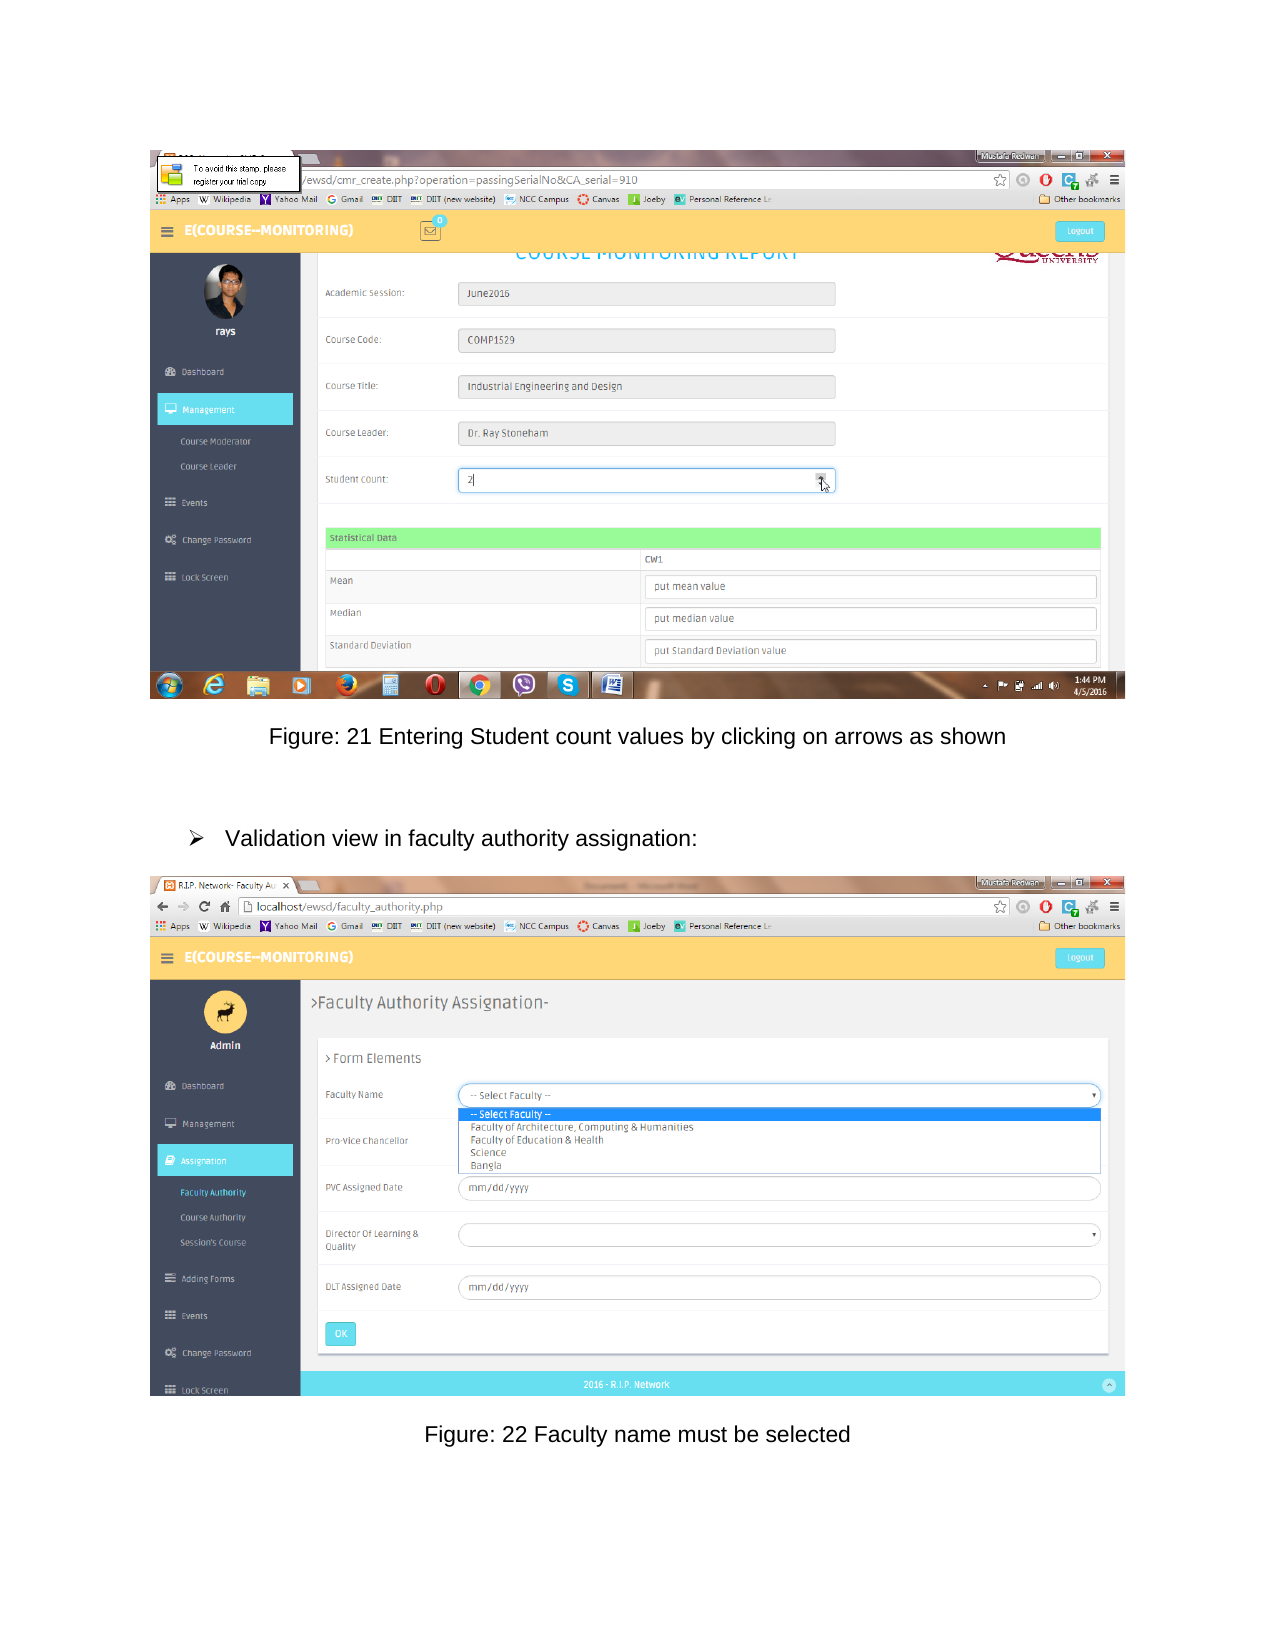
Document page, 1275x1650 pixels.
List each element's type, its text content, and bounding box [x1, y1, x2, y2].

picture [150, 150, 1125, 699]
picture [150, 876, 1125, 1396]
list Validation view in faculty authority assignation: [187, 825, 1125, 852]
text Figure: 21 Entering Student count values by clicking on arrows as shown [150, 723, 1125, 749]
text Figure: 22 Faculty name must be selected [150, 1421, 1125, 1447]
